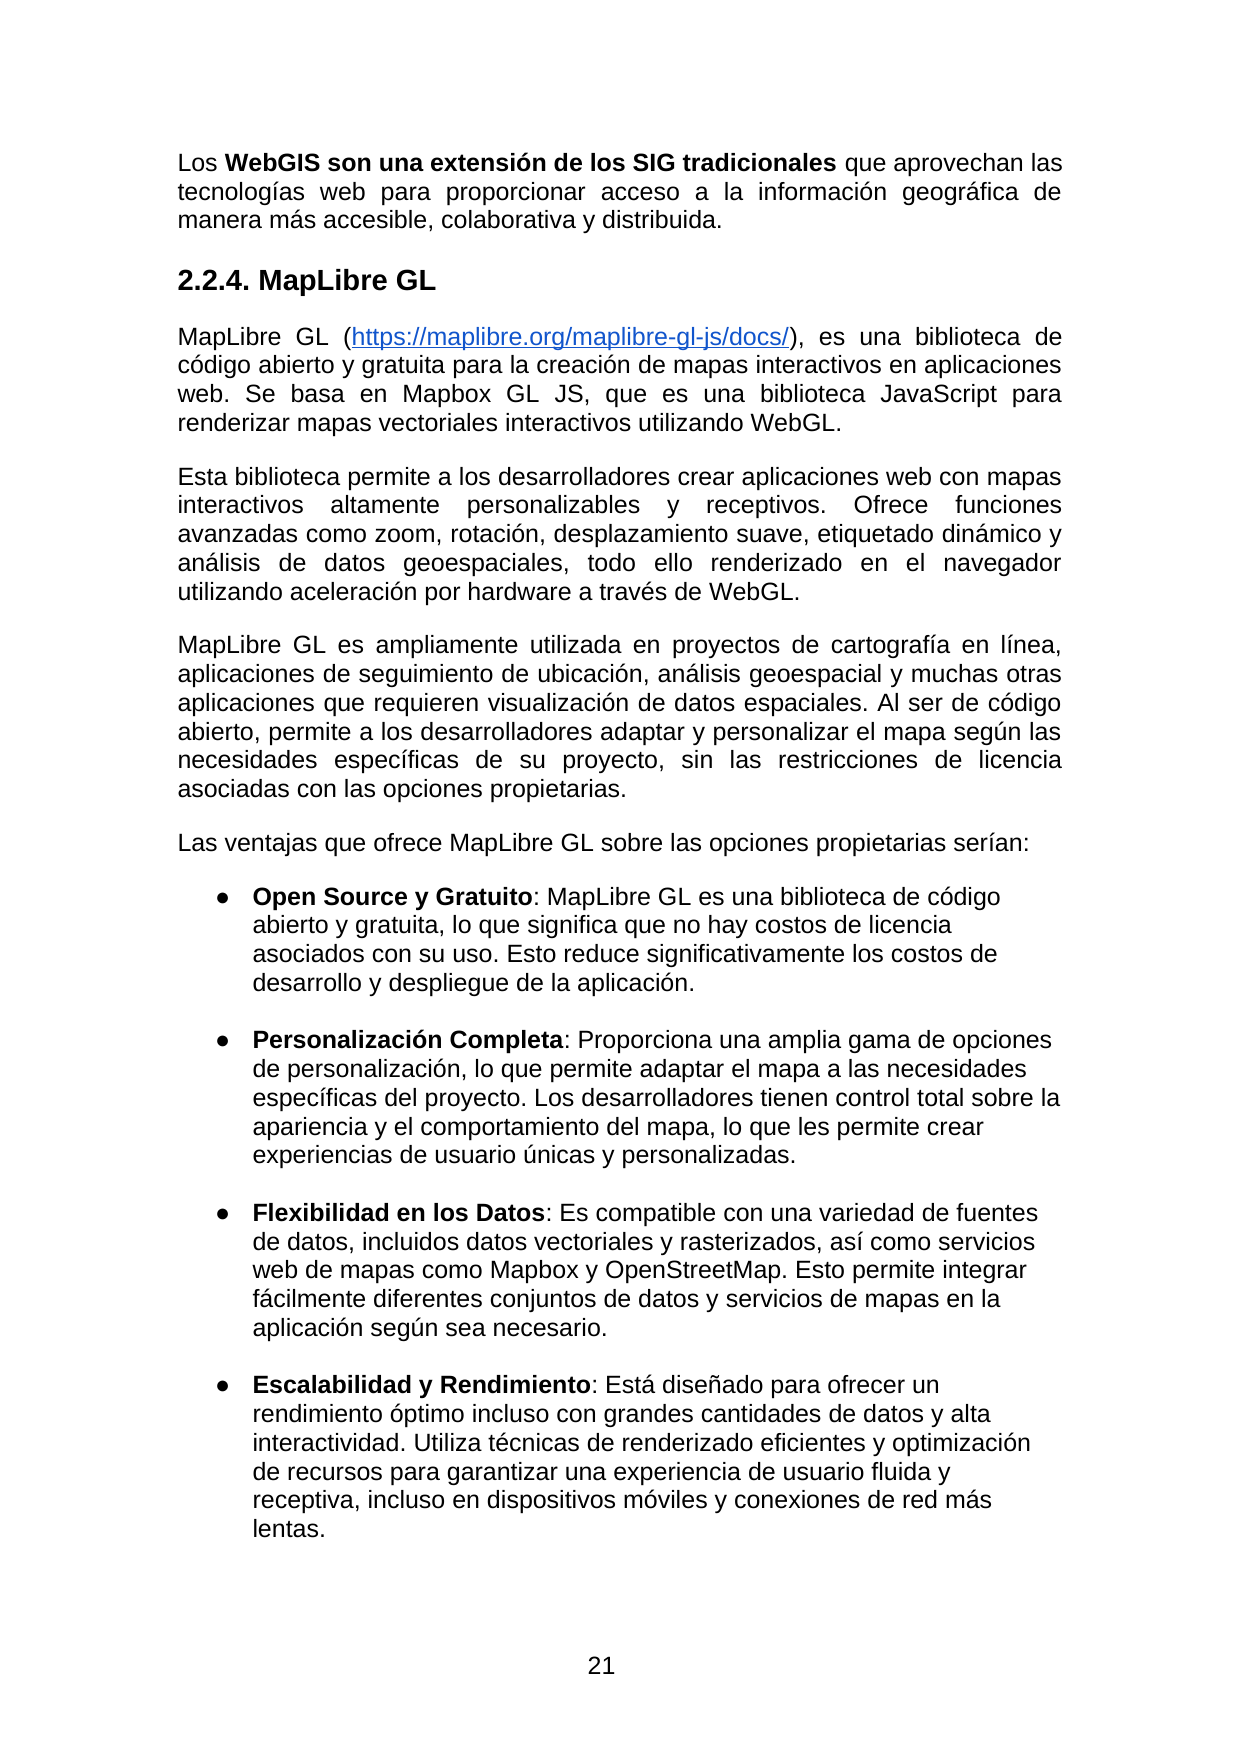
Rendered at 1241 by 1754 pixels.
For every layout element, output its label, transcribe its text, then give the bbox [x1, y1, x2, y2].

text MapLibre GL (https://maplibre.org/maplibre-gl-js/docs/), es una biblioteca de código abierto y gratuita para la creación de mapas interactivos en aplicaciones web. Se basa en Mapbox GL JS, que es una biblioteca JavaScript para renderizar mapas vectoriales interactivos utilizando WebGL. [177, 322, 1063, 437]
text Los WebGIS son una extensión de los SIG tradicionales que aprovechan las tecnologías web para proporcionar acceso a la información geográfica de manera más accesible, colaborativa y distribuida. [177, 148, 1063, 234]
subtitle 2.2.4. MapLibre GL [177, 263, 1063, 297]
list Personalización Completa: Proporciona una amplia gama de opciones de personalización, lo que permite adaptar el mapa a las necesidades específicas del proyecto. Los desarrolladores tienen control total sobre la apariencia y el comportamiento del mapa, lo que les permite crear experiencias de usuario únicas y personalizadas. [215, 1025, 1063, 1198]
list Escalabilidad y Rendimiento: Está diseñado para ofrecer un rendimiento óptimo incluso con grandes cantidades de datos y alta interactividad. Utiliza técnicas de renderizado eficientes y optimización de recursos para garantizar una experiencia de usuario fluida y receptiva, incluso en dispositivos móviles y conexiones de red más lentas. [215, 1370, 1063, 1572]
text Esta biblioteca permite a los desarrolladores crear aplicaciones web con mapas interactivos altamente personalizables y receptivos. Ofrece funciones avanzadas como zoom, rotación, desplazamiento suave, etiquetado dinámico y análisis de datos geoespaciales, todo ello renderizado en el navegador utilizando aceleración por hardware a través de WebGL. [177, 462, 1063, 605]
list Flexibilidad en los Datos: Es compatible con una variedad de fuentes de datos, incluidos datos vectoriales y rasterizados, así como servicios web de mapas como Mapbox y OpenStreetMap. Esto permite integrar fácilmente diferentes conjuntos de datos y servicios de mapas en la aplicación según sea necesario. [215, 1198, 1063, 1370]
text Las ventajas que ofrece MapLibre GL sobre las opciones propietarias serían: [177, 828, 1063, 857]
list Open Source y Gratuito: MapLibre GL es una biblioteca de código abierto y gratuita, lo que significa que no hay costos de licencia asociados con su uso. Esto reduce significativamente los costos de desarrollo y despliegue de la aplicación. [215, 882, 1063, 1025]
text MapLibre GL es ampliamente utilizada en proyectos de cartografía en línea, aplicaciones de seguimiento de ubicación, análisis geoespacial y muchas otras aplicaciones que requieren visualización de datos espaciales. Al ser de código abierto, permite a los desarrolladores adaptar y personalizar el mapa según las necesidades específicas de su proyecto, sin las restricciones de licencia asociadas con las opciones propietarias. [177, 630, 1063, 803]
